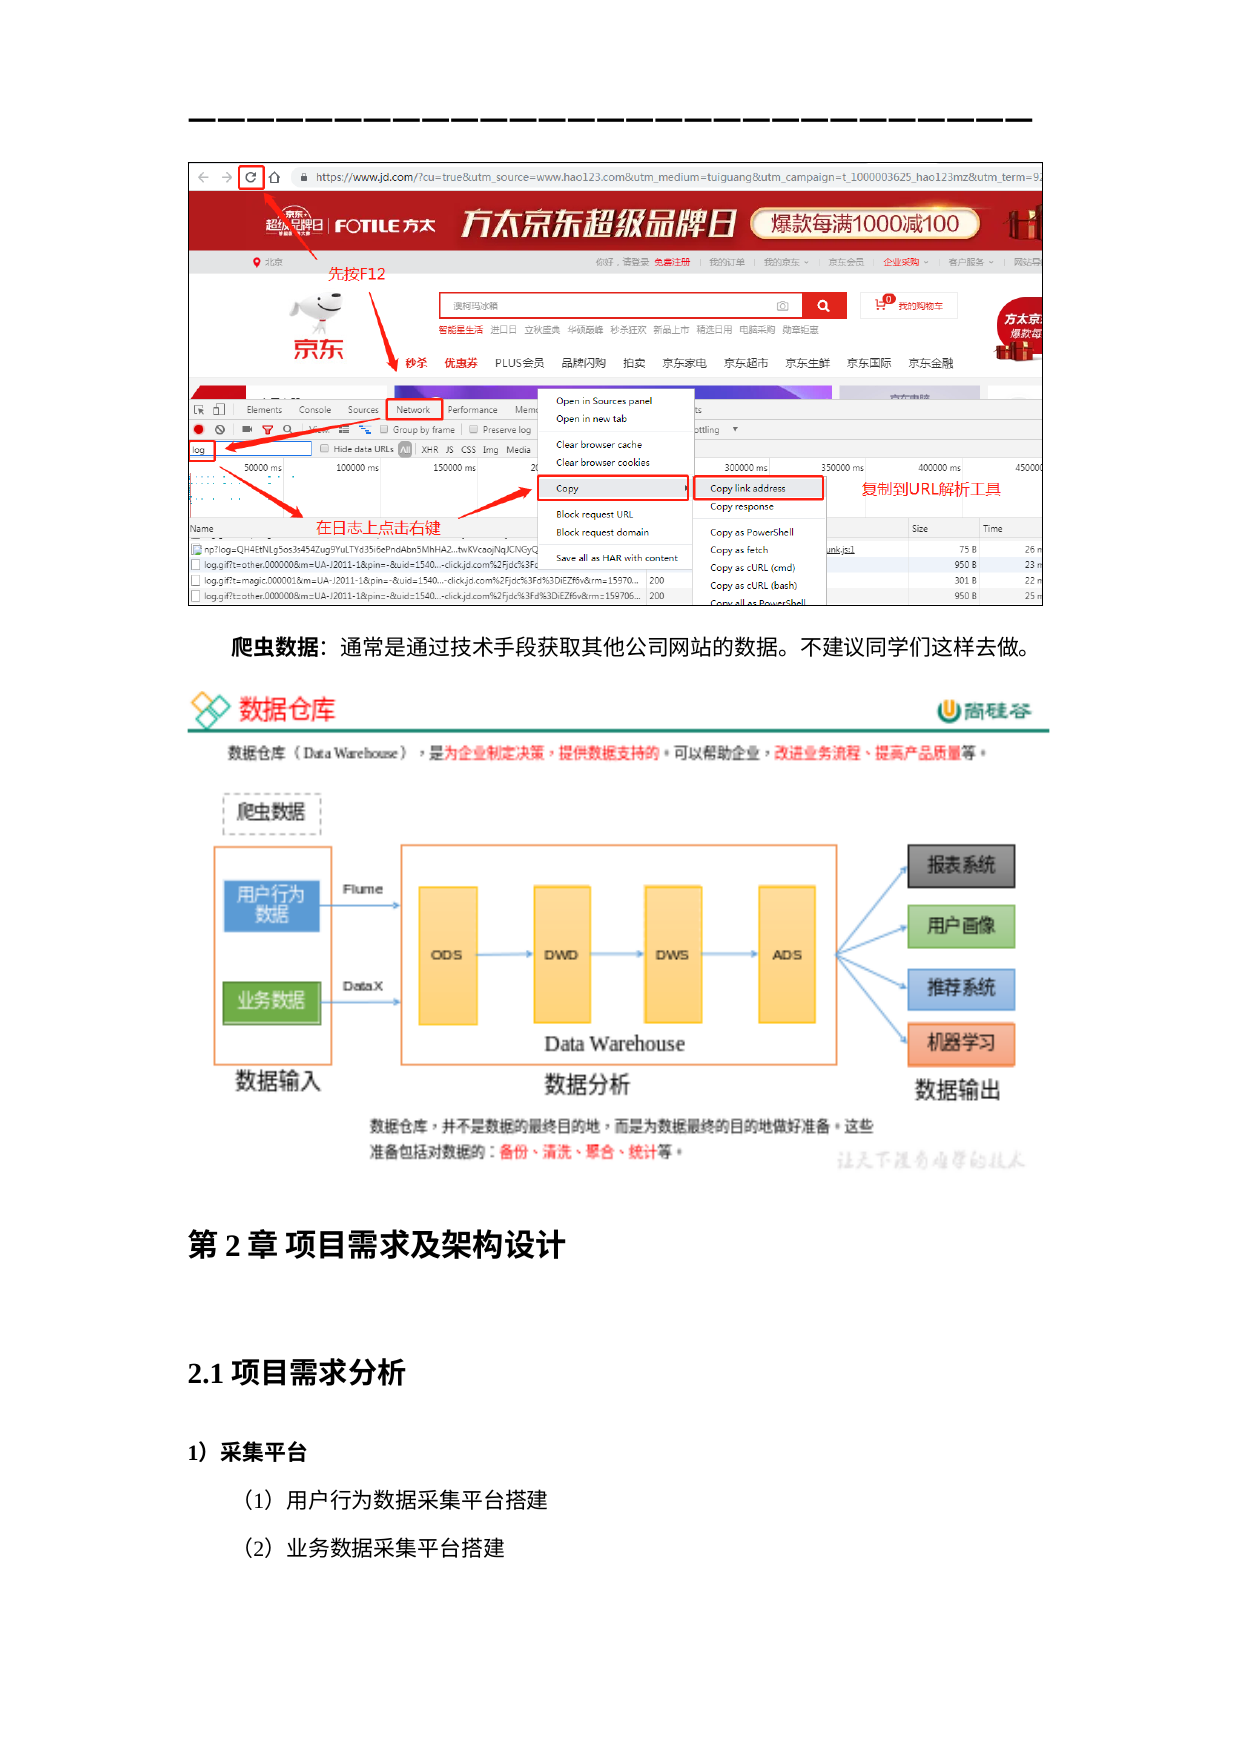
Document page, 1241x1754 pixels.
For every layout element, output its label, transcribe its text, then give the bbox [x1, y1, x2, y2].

text （1）用户行为数据采集平台搭建 [187, 1482, 1053, 1515]
text （2）业务数据采集平台搭建 [187, 1531, 1053, 1563]
subtitle 2.1 项目需求分析 [187, 1339, 1053, 1404]
subtitle 第2章 项目需求及架构设计 [187, 1211, 1053, 1276]
text 1）采集平台 [187, 1434, 1053, 1467]
text 爬虫数据：通常是通过技术手段获取其他公司网站的数据。不建议同学们这样去做。 [187, 629, 1053, 662]
